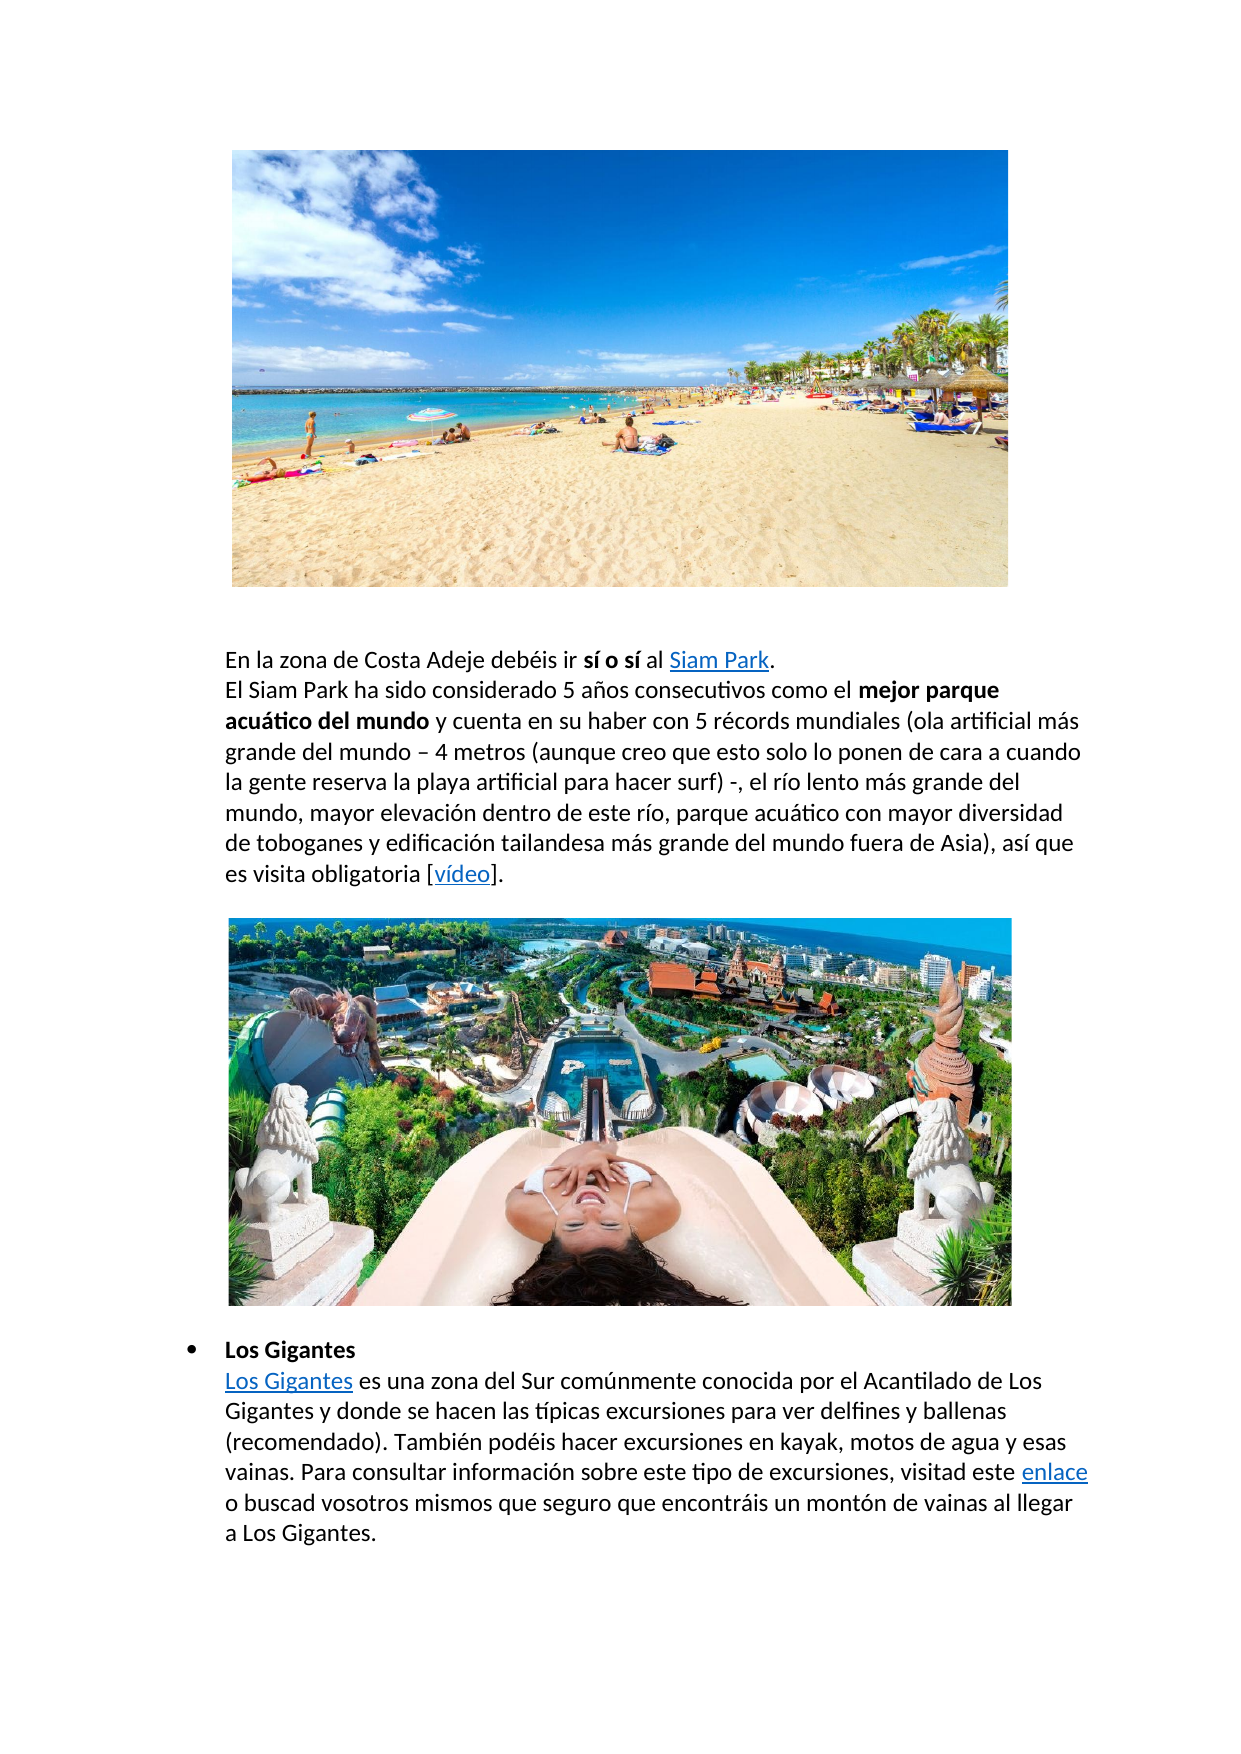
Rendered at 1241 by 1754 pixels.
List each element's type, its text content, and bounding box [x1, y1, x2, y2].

list Los Gigantes es una zona del Sur comúnmente conocida por el Acantilado de Los Gigantes y donde se hacen las típicas excursiones para ver delfines y ballenas (recomendado). También podéis hacer excursiones en kayak, motos de agua y esas vainas. Para consultar información sobre este tipo de excursiones, visitad este enlace o buscad vosotros mismos que seguro que encontráis un montón de vainas al llegar a Los Gigantes. [225, 1365, 1090, 1548]
picture [281, 923, 291, 933]
picture [228, 918, 1012, 1306]
picture [333, 921, 342, 928]
text El Siam Park ha sido considerado 5 años consecutivos como el mejor parque acuático del mundo y cuenta en su haber con 5 récords mundiales (ola artificial más grande del mundo – 4 metros (aunque creo que esto solo lo ponen de cara a cuando la gente reserva la playa artificial para hacer surf) -, el río lento más grande del mundo, mayor elevación dentro de este río, parque acuático con mayor diversidad de toboganes y edificación tailandesa más grande del mundo fuera de Asia), así que es visita obligatoria [vídeo]. [225, 675, 1090, 888]
list Los Gigantes [187, 1334, 1090, 1365]
picture [228, 925, 237, 935]
text En la zona de Costa Adeje debéis ir sí o sí al Siam Park. [225, 644, 1090, 675]
picture [232, 150, 1009, 587]
